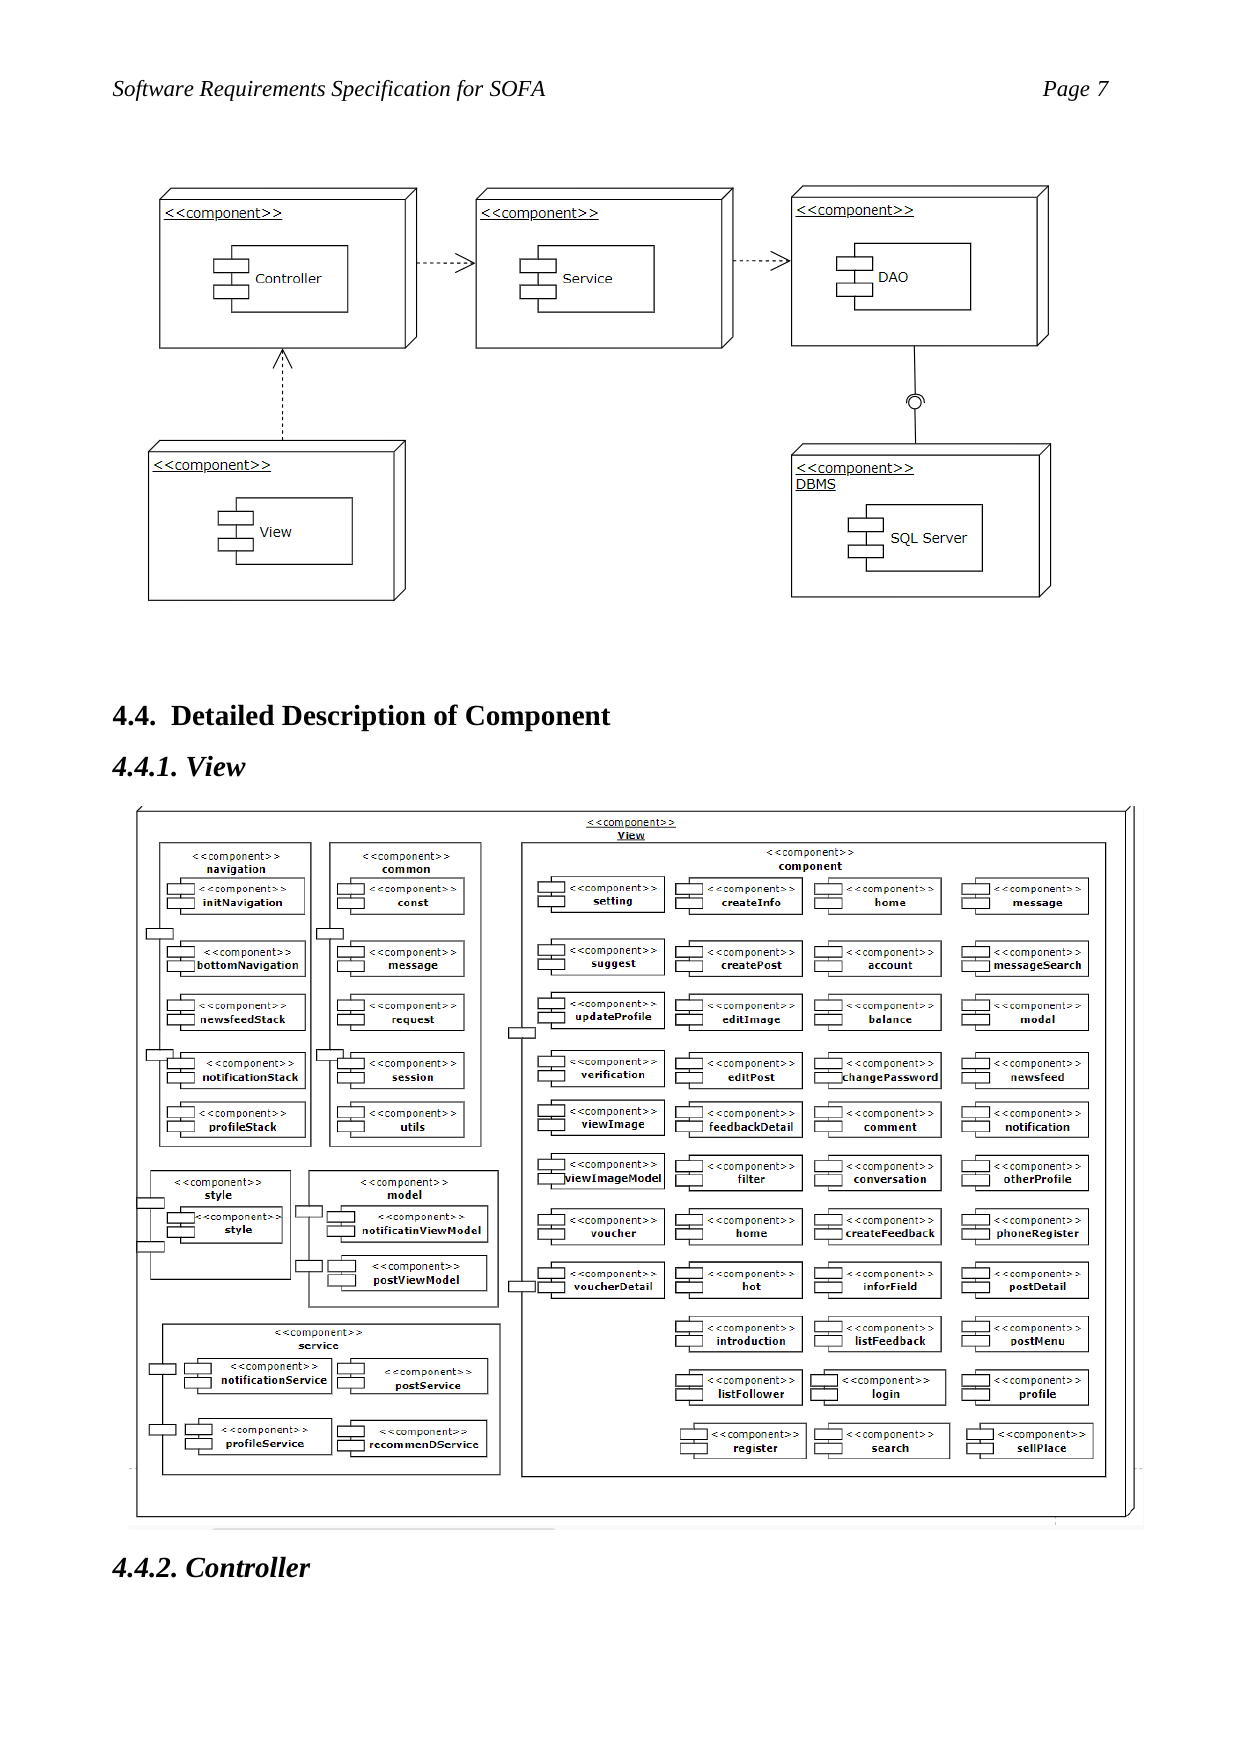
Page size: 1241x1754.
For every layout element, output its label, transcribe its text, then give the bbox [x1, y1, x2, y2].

subtitle 4.4. Detailed Description of Component [112, 698, 1128, 732]
picture [112, 150, 1128, 682]
text 4.4.2. Controller [112, 1550, 1128, 1584]
picture [128, 806, 1145, 1530]
text 4.4.1. View [112, 749, 1128, 783]
